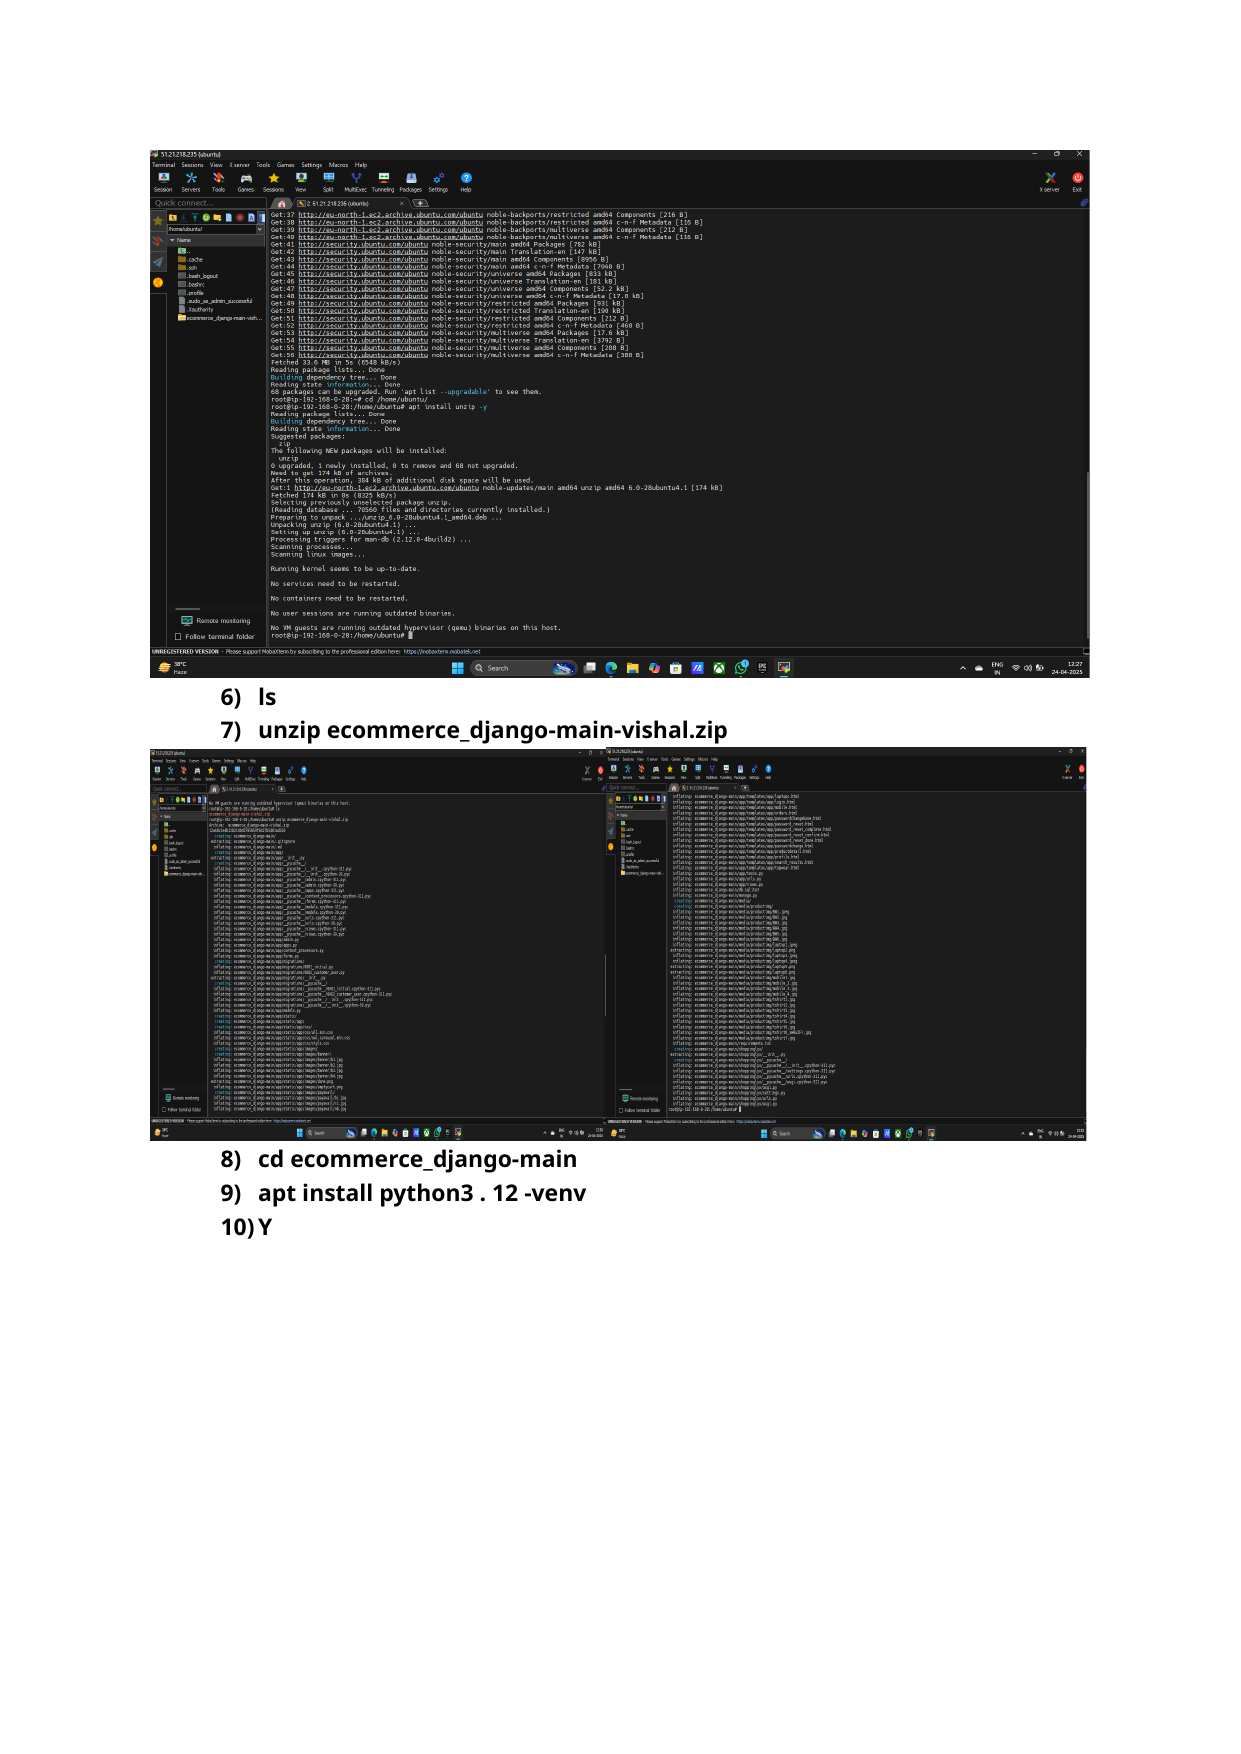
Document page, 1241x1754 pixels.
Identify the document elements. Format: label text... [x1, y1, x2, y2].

picture [150, 150, 1090, 678]
list cd ecommerce_django-main [220, 1143, 1090, 1174]
picture [150, 747, 1087, 1141]
list ls [220, 680, 1090, 712]
list unzip ecommerce_django-main-vishal.zip [220, 714, 1090, 745]
list apt install python3 . 12 -venv [220, 1177, 1090, 1208]
list Y [220, 1211, 1090, 1242]
